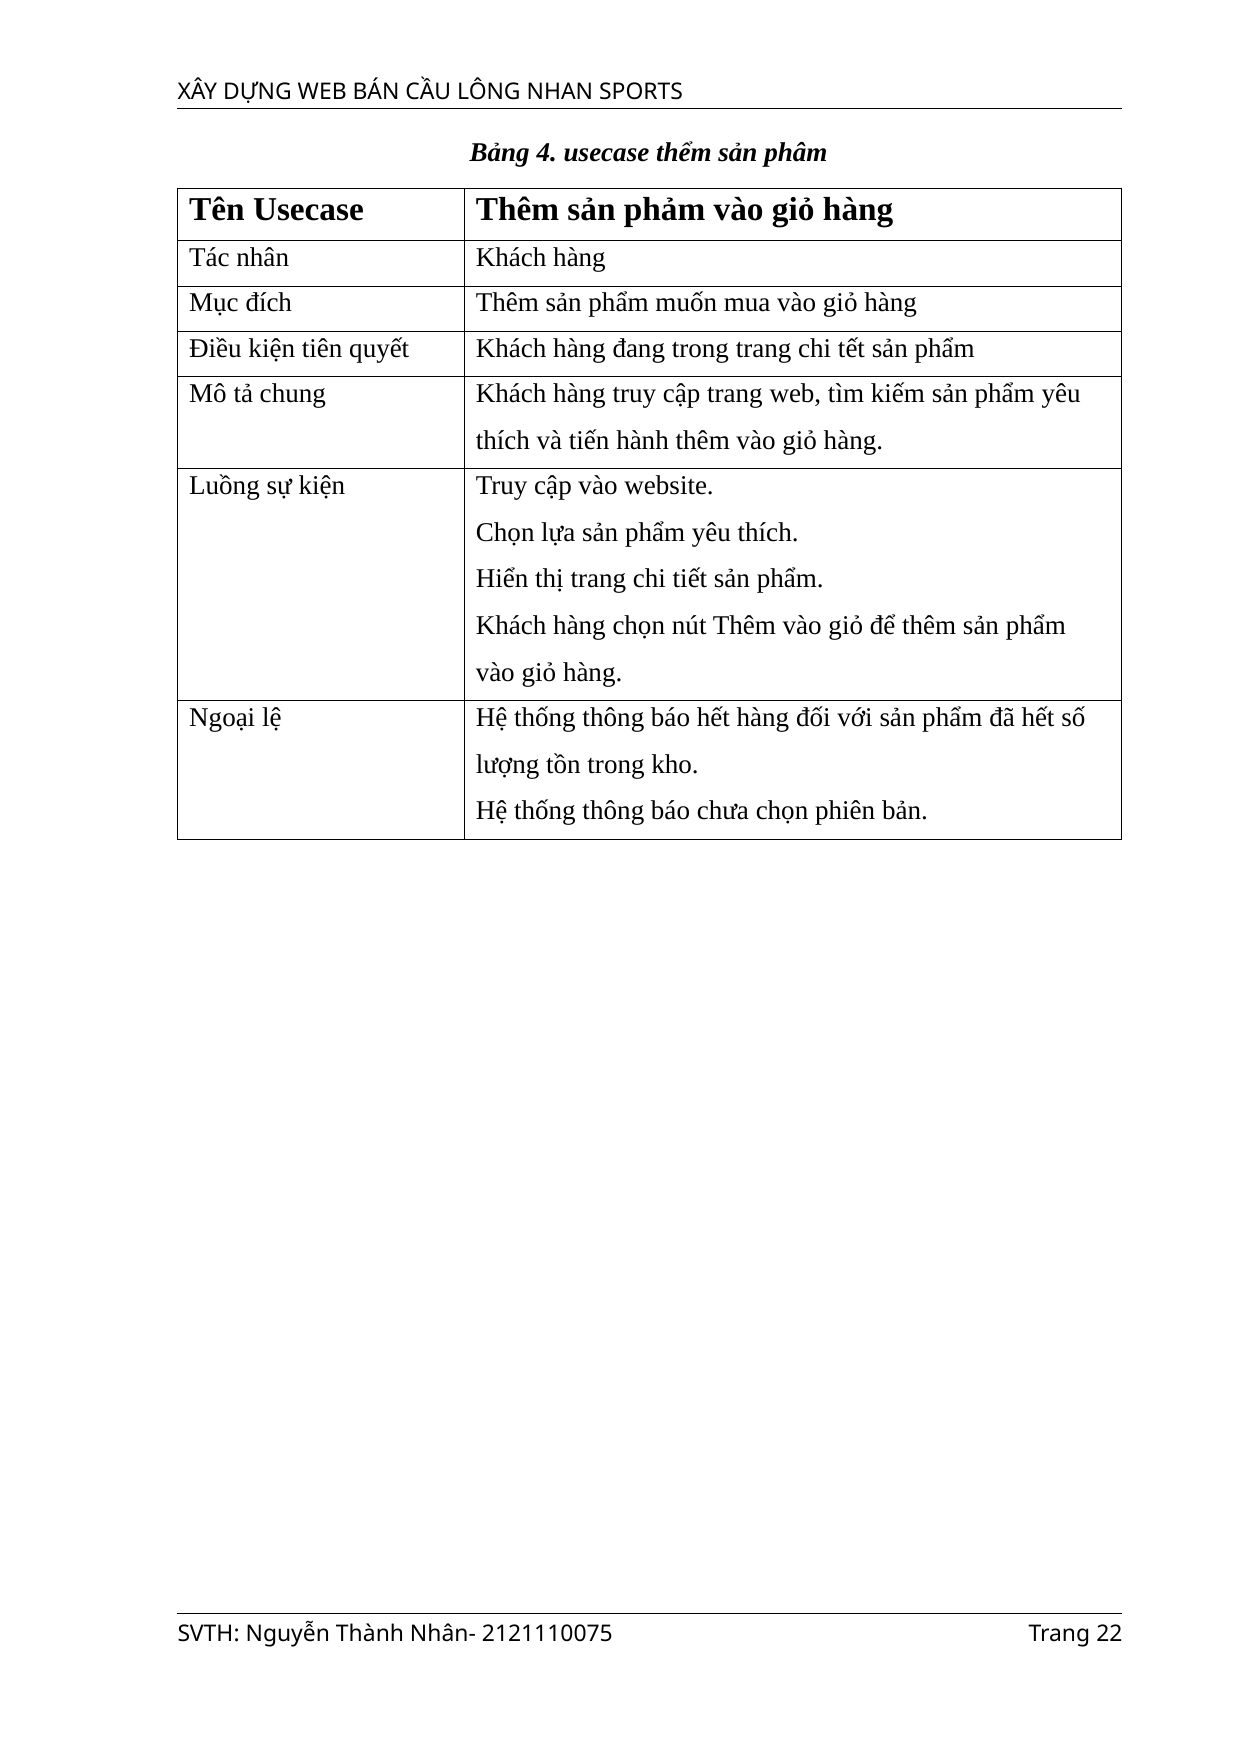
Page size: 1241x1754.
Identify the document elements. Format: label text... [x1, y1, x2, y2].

table_header Tên Usecase [178, 189, 464, 240]
table_cell Mục đích [178, 287, 464, 331]
table_cell Khách hàng truy cập trang web, tìm kiếm sản phẩm yêu thích và tiến hành thêm vào giỏ hàng. [465, 377, 1121, 468]
table_cell Luồng sự kiện [178, 469, 464, 700]
table_cell Điều kiện tiên quyết [178, 332, 464, 376]
table_cell Hệ thống thông báo hết hàng đối với sản phẩm đã hết số lượng tồn trong kho. Hệ thống thông báo chưa chọn phiên bản. [465, 701, 1121, 839]
text Bảng 4. usecase thểm sản phâm [177, 136, 1122, 167]
table_cell Truy cập vào website. Chọn lựa sản phẩm yêu thích. Hiển thị trang chi tiết sản phẩm. Khách hàng chọn nút Thêm vào giỏ để thêm sản phẩm vào giỏ hàng. [465, 469, 1121, 700]
table_header Thêm sản phảm vào giỏ hàng [465, 189, 1121, 240]
table_cell Khách hàng [465, 241, 1121, 286]
table_cell Ngoại lệ [178, 701, 464, 839]
table_cell Tác nhân [178, 241, 464, 286]
table_cell Khách hàng đang trong trang chi tết sản phẩm [465, 332, 1121, 376]
table_cell Mô tả chung [178, 377, 464, 468]
table_cell Thêm sản phẩm muốn mua vào giỏ hàng [465, 287, 1121, 331]
